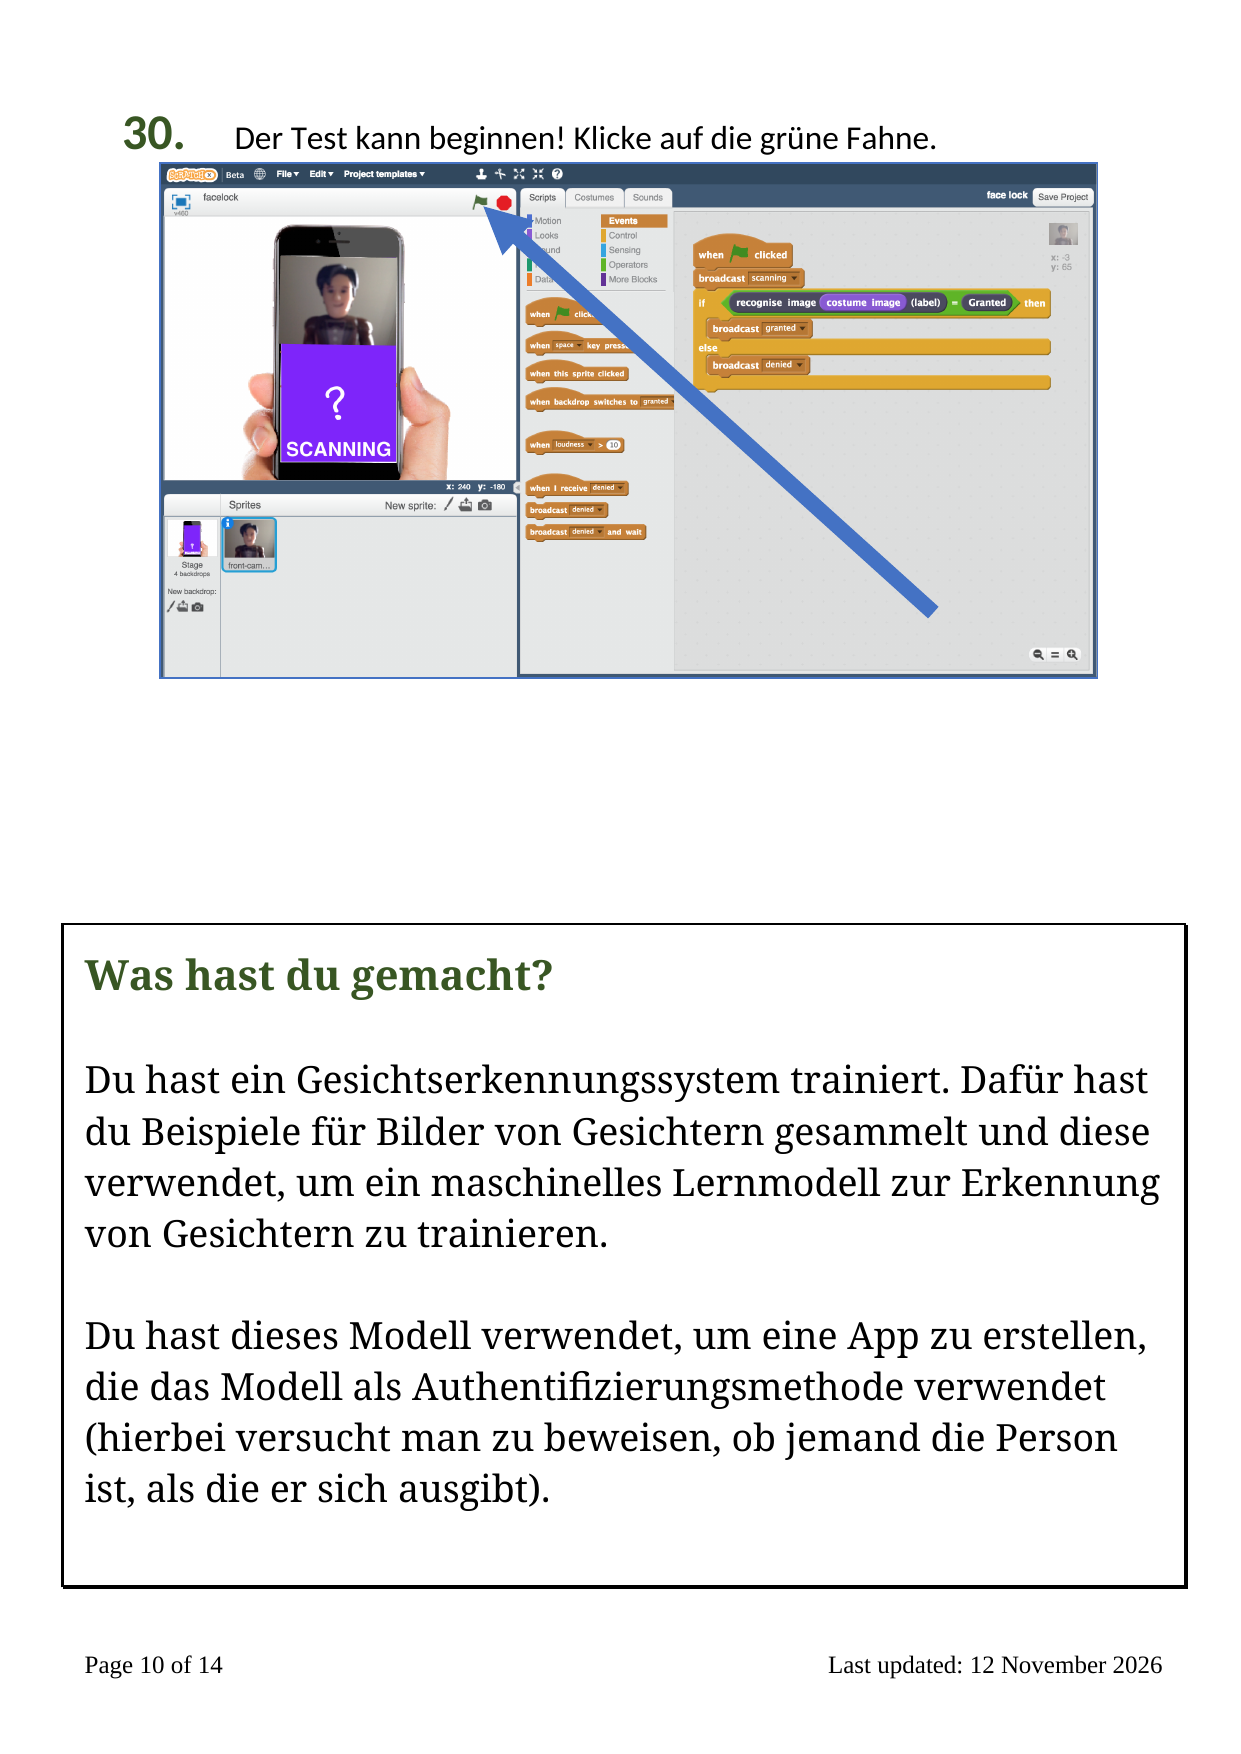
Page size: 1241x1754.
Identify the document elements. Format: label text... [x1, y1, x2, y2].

text Du hast dieses Modell verwendet, um eine App zu erstellen, die das Modell als Authentifizierungsmethode verwendet (hierbei versucht man zu beweisen, ob jemand die Person ist, als die er sich ausgibt). [84, 1309, 1163, 1513]
text Was hast du gemacht? [64, 925, 1184, 1003]
text Du hast ein Gesichtserkennungssystem trainiert. Dafür hast du Beispiele für Bilder von Gesichtern gesammelt und diese verwendet, um ein maschinelles Lernmodell zur Erkennung von Gesichtern zu trainieren. [84, 1054, 1163, 1258]
picture [161, 164, 1097, 677]
